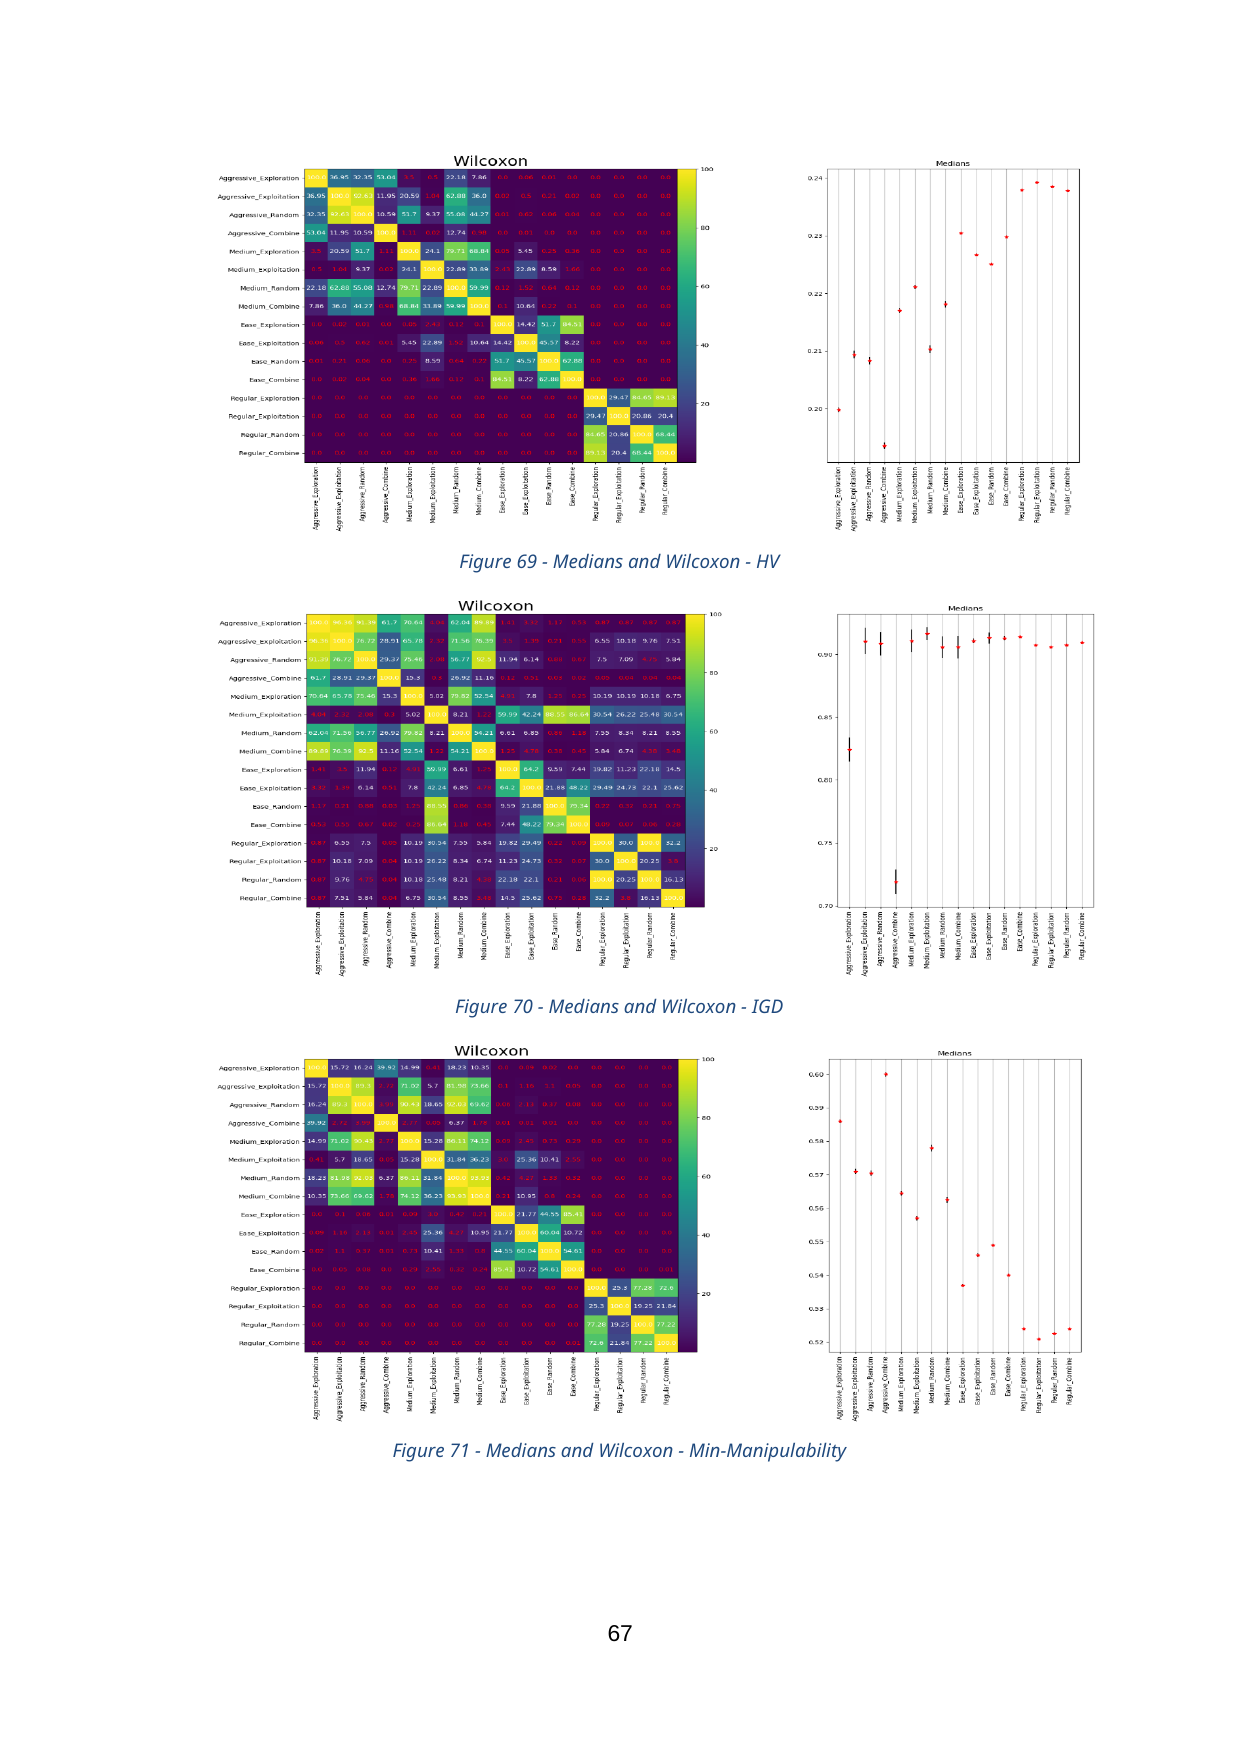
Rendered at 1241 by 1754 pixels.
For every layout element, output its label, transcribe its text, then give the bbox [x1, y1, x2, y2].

picture [177, 150, 1097, 540]
text Figure 71 - Medians and Wilcoxon - Min-Manipulability [177, 1438, 1063, 1463]
picture [177, 1039, 1099, 1430]
picture [177, 594, 1112, 985]
text Figure 69 - Medians and Wilcoxon - HV [177, 548, 1063, 574]
text Figure 70 - Medians and Wilcoxon - IGD [177, 993, 1063, 1019]
